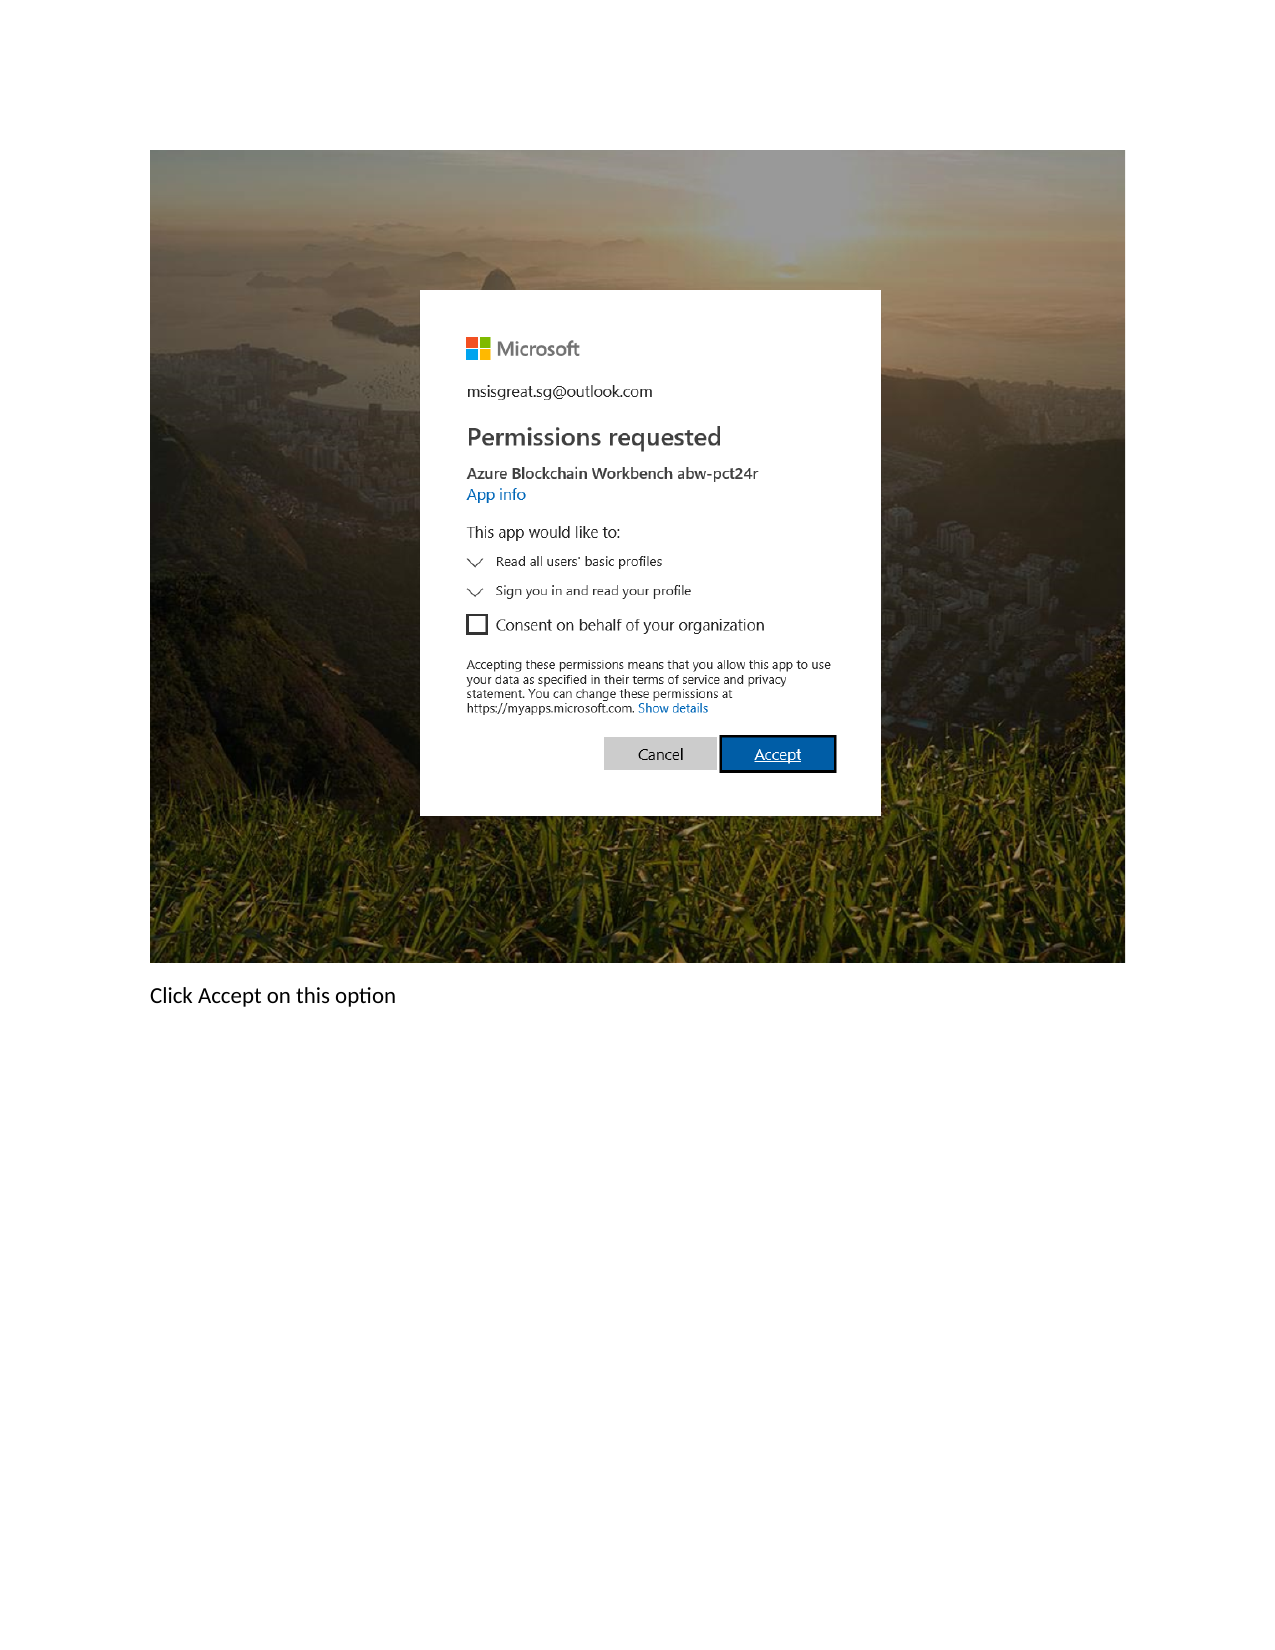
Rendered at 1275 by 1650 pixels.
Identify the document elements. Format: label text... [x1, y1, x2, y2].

picture [150, 150, 1125, 963]
text Click Accept on this option [150, 981, 1125, 1009]
